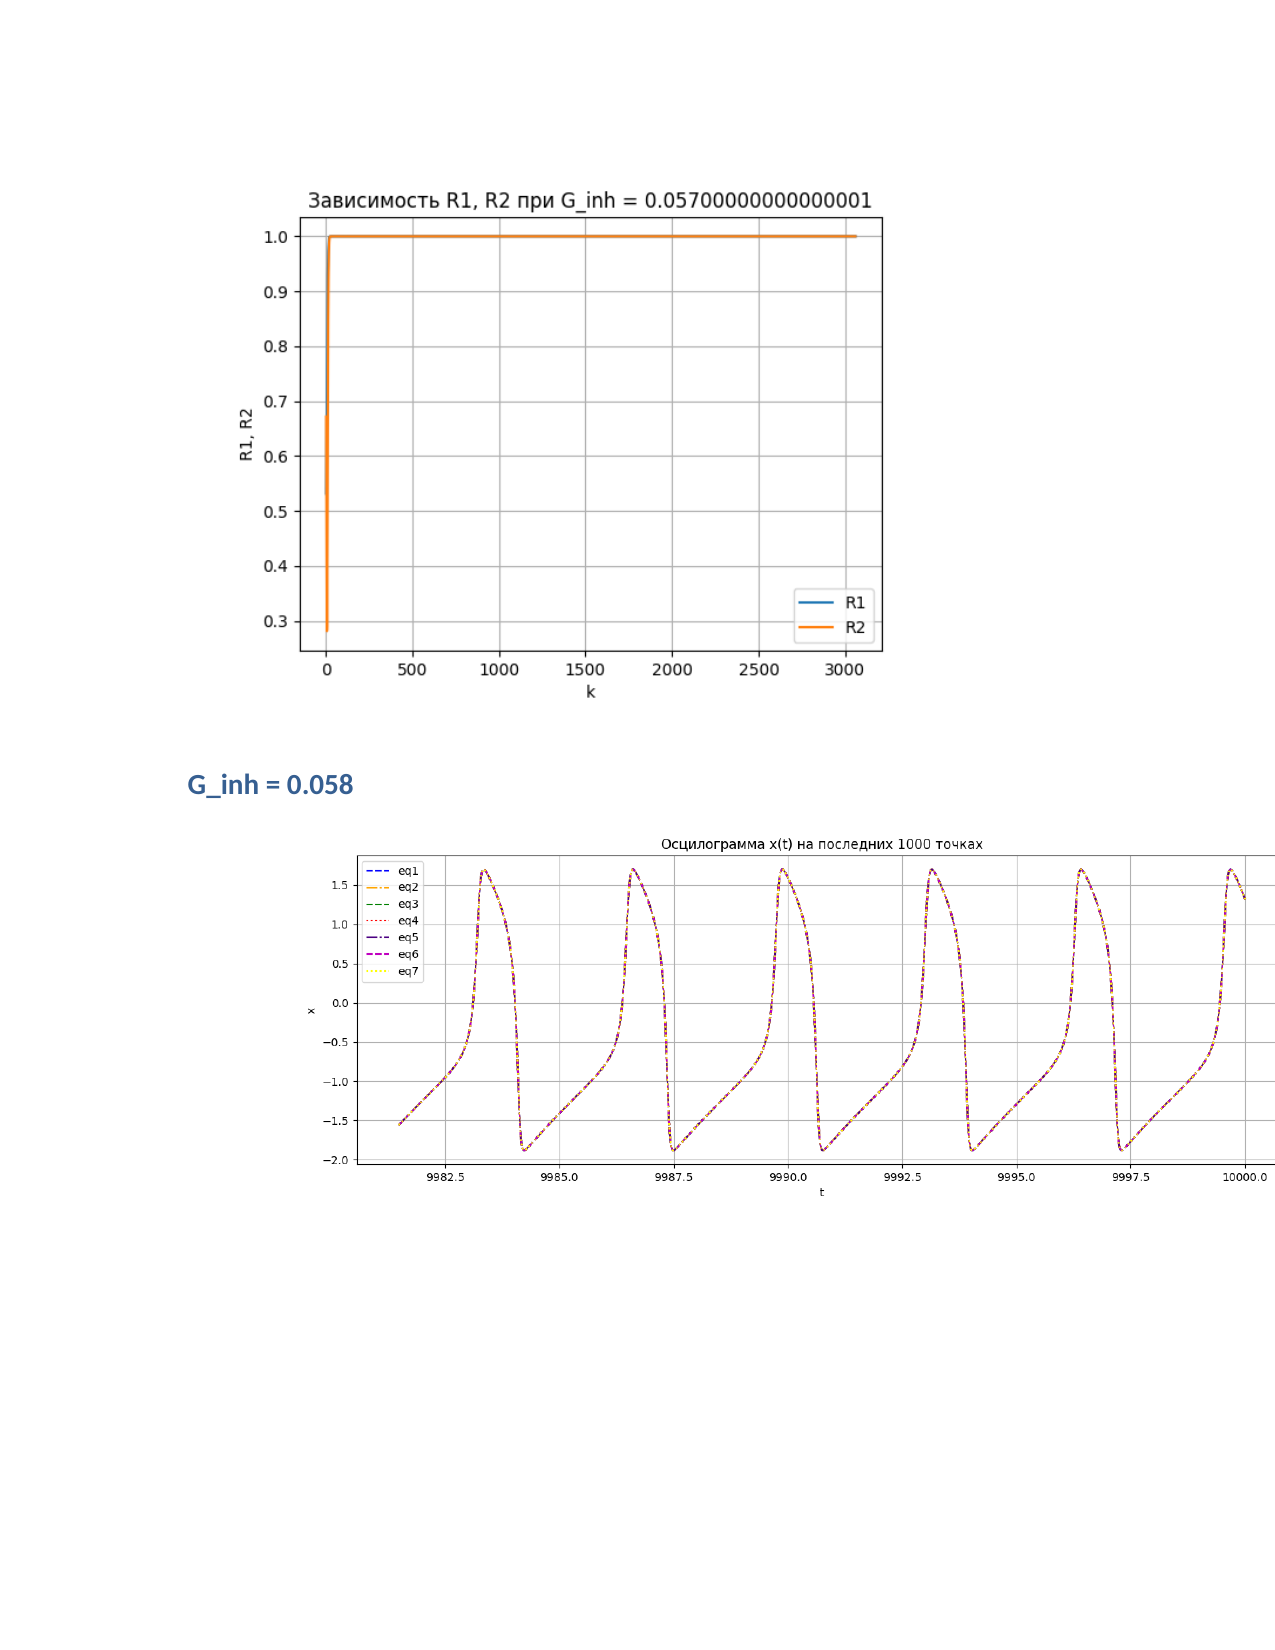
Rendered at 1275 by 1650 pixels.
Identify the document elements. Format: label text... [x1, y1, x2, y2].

picture [206, 807, 1275, 1208]
subtitle G_inh = 0.058 [187, 766, 1087, 802]
picture [206, 150, 957, 713]
